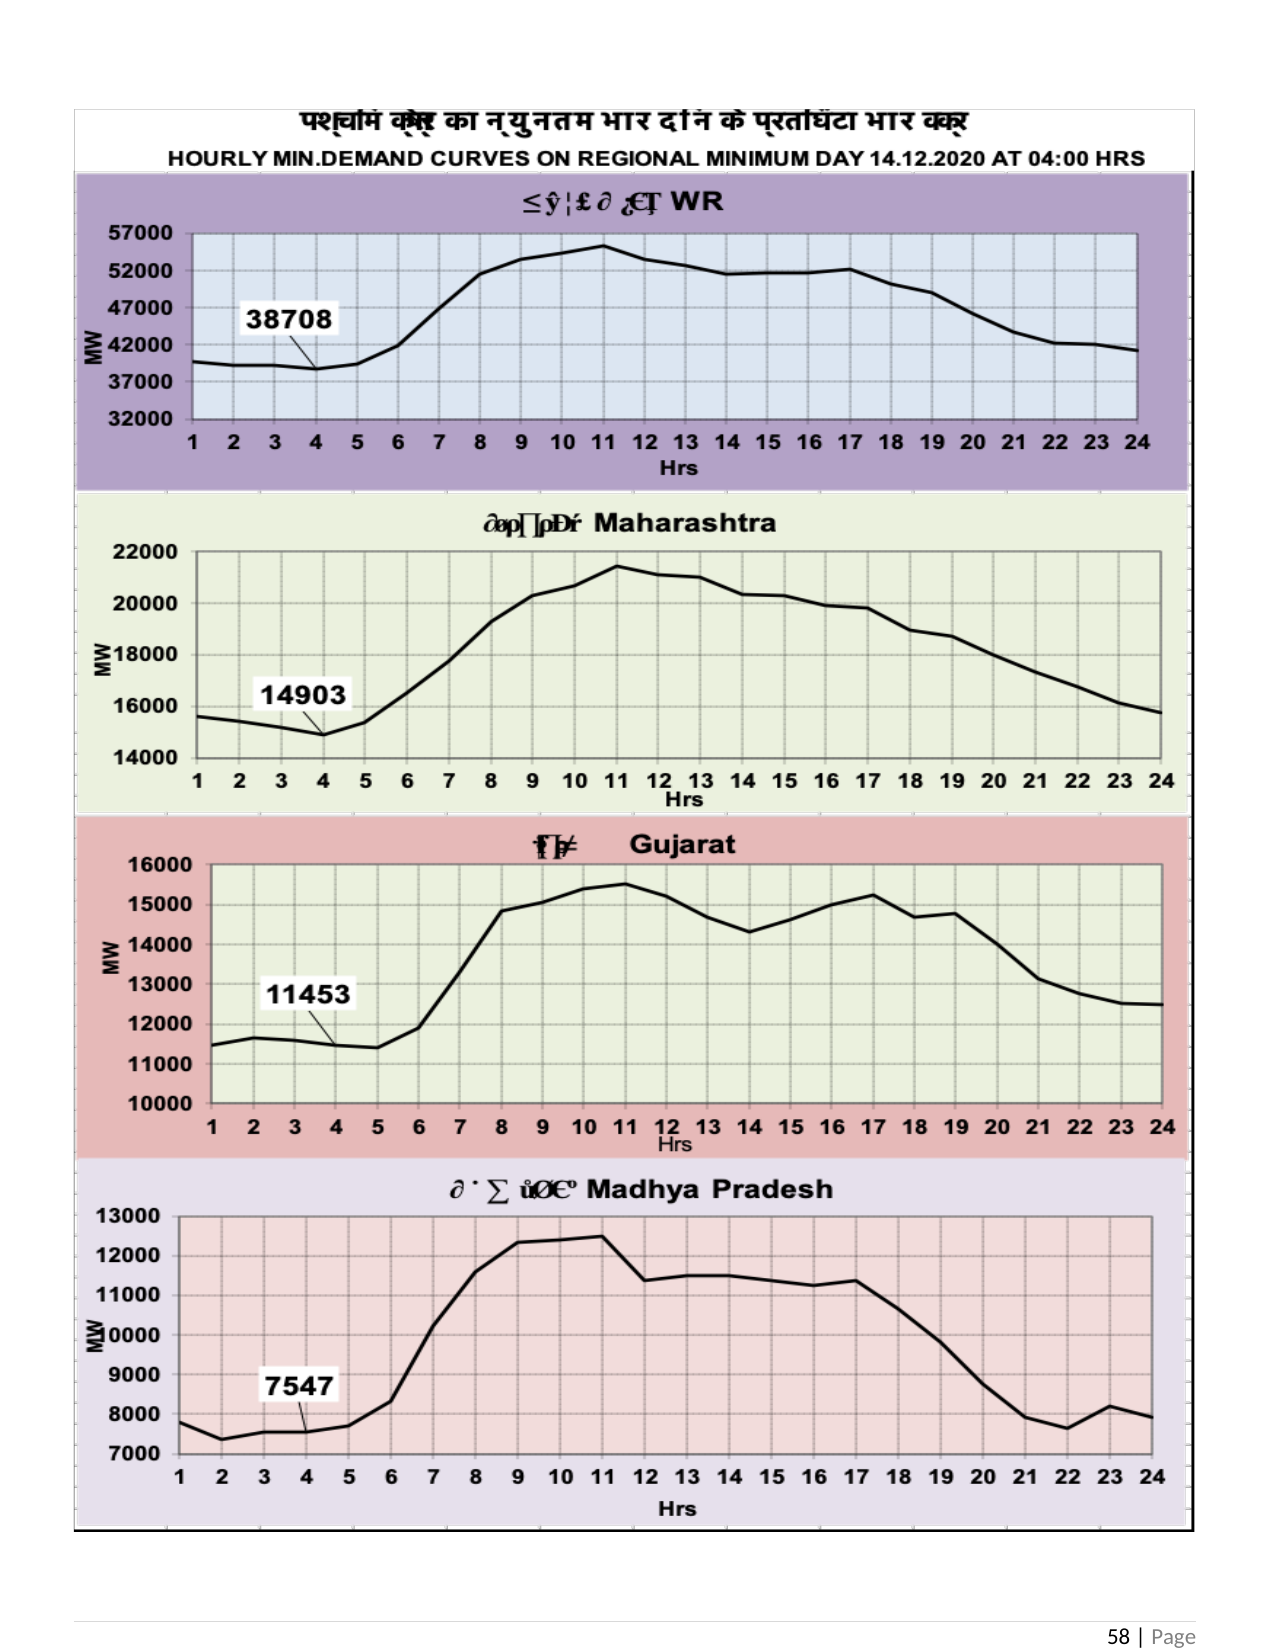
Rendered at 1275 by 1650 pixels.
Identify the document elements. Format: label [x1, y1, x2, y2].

picture [73, 109, 1196, 1532]
